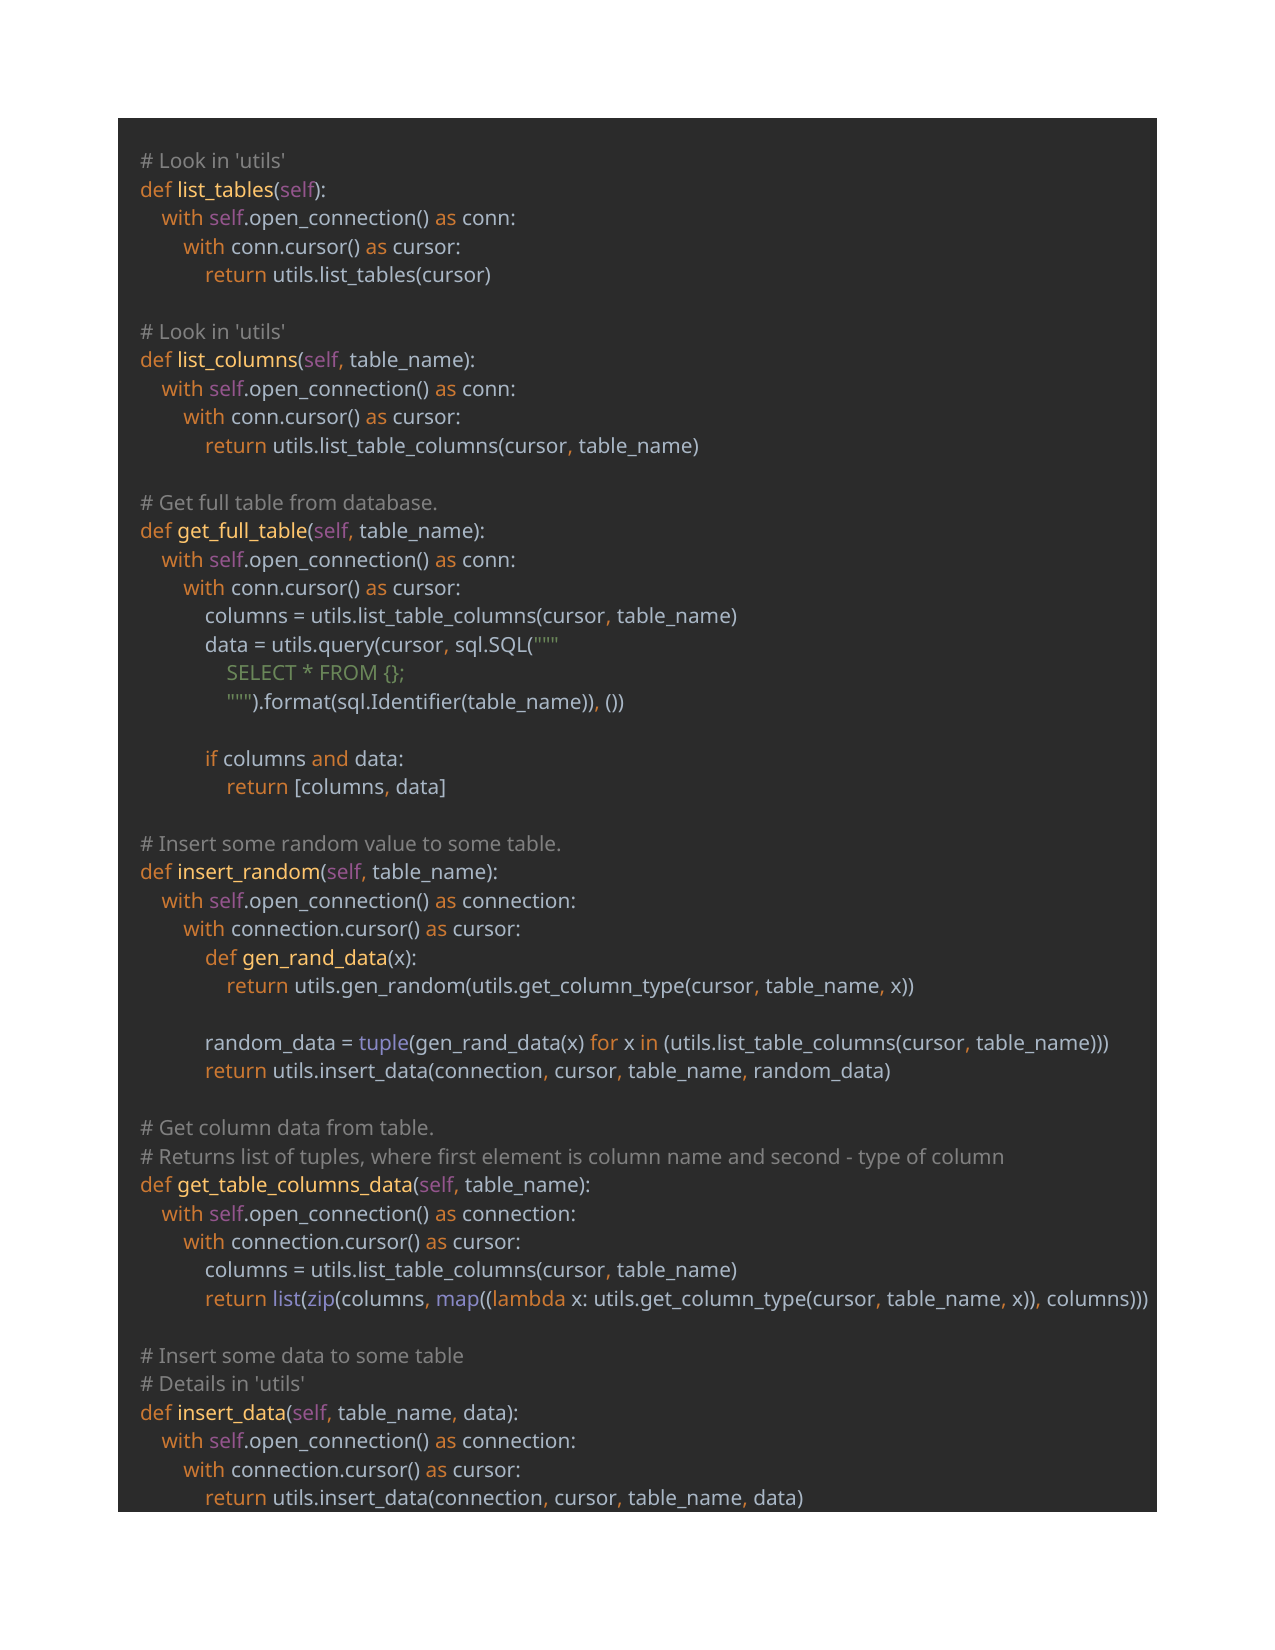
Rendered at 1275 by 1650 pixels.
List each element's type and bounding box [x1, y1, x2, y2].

text [118, 118, 1157, 1512]
